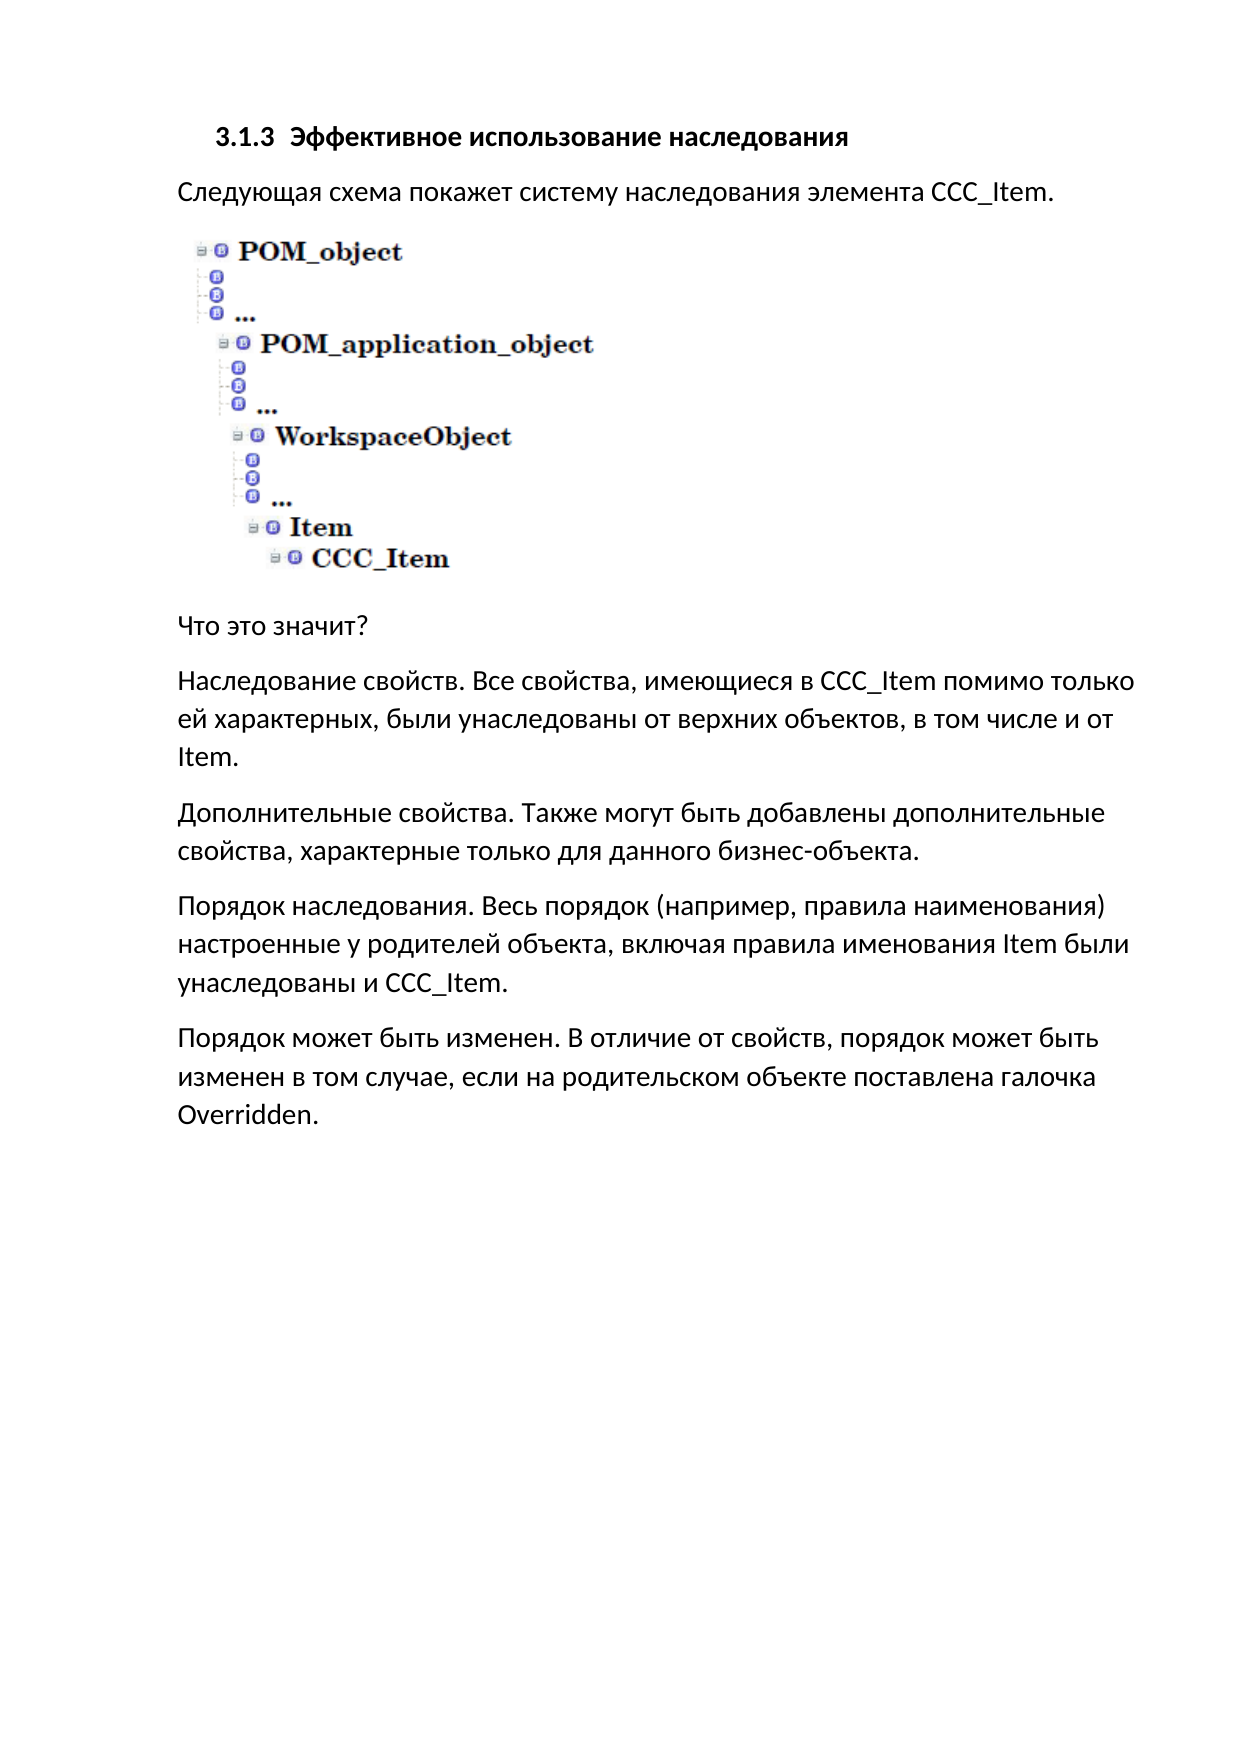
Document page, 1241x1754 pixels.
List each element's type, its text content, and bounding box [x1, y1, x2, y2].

list Эффективное использование наследования [215, 118, 1152, 154]
text Порядок может быть изменен. В отличие от свойств, порядок может быть изменен в том случае, если на родительском объекте поставлена галочка Overridden. [177, 1019, 1152, 1132]
text Порядок наследования. Весь порядок (например, правила наименования) настроенные у родителей объекта, включая правила именования Item были унаследованы и ССС_Item. [177, 887, 1152, 1000]
text Следующая схема покажет систему наследования элемента ССС_Item. [177, 173, 1152, 209]
text Наследование свойств. Все свойства, имеющиеся в ССС_Item помимо только ей характерных, были унаследованы от верхних объектов, в том числе и от Item. [177, 662, 1152, 774]
text Дополнительные свойства. Также могут быть добавлены дополнительные свойства, характерные только для данного бизнес-объекта. [177, 794, 1152, 868]
text Что это значит? [177, 607, 1152, 642]
picture [177, 228, 624, 588]
